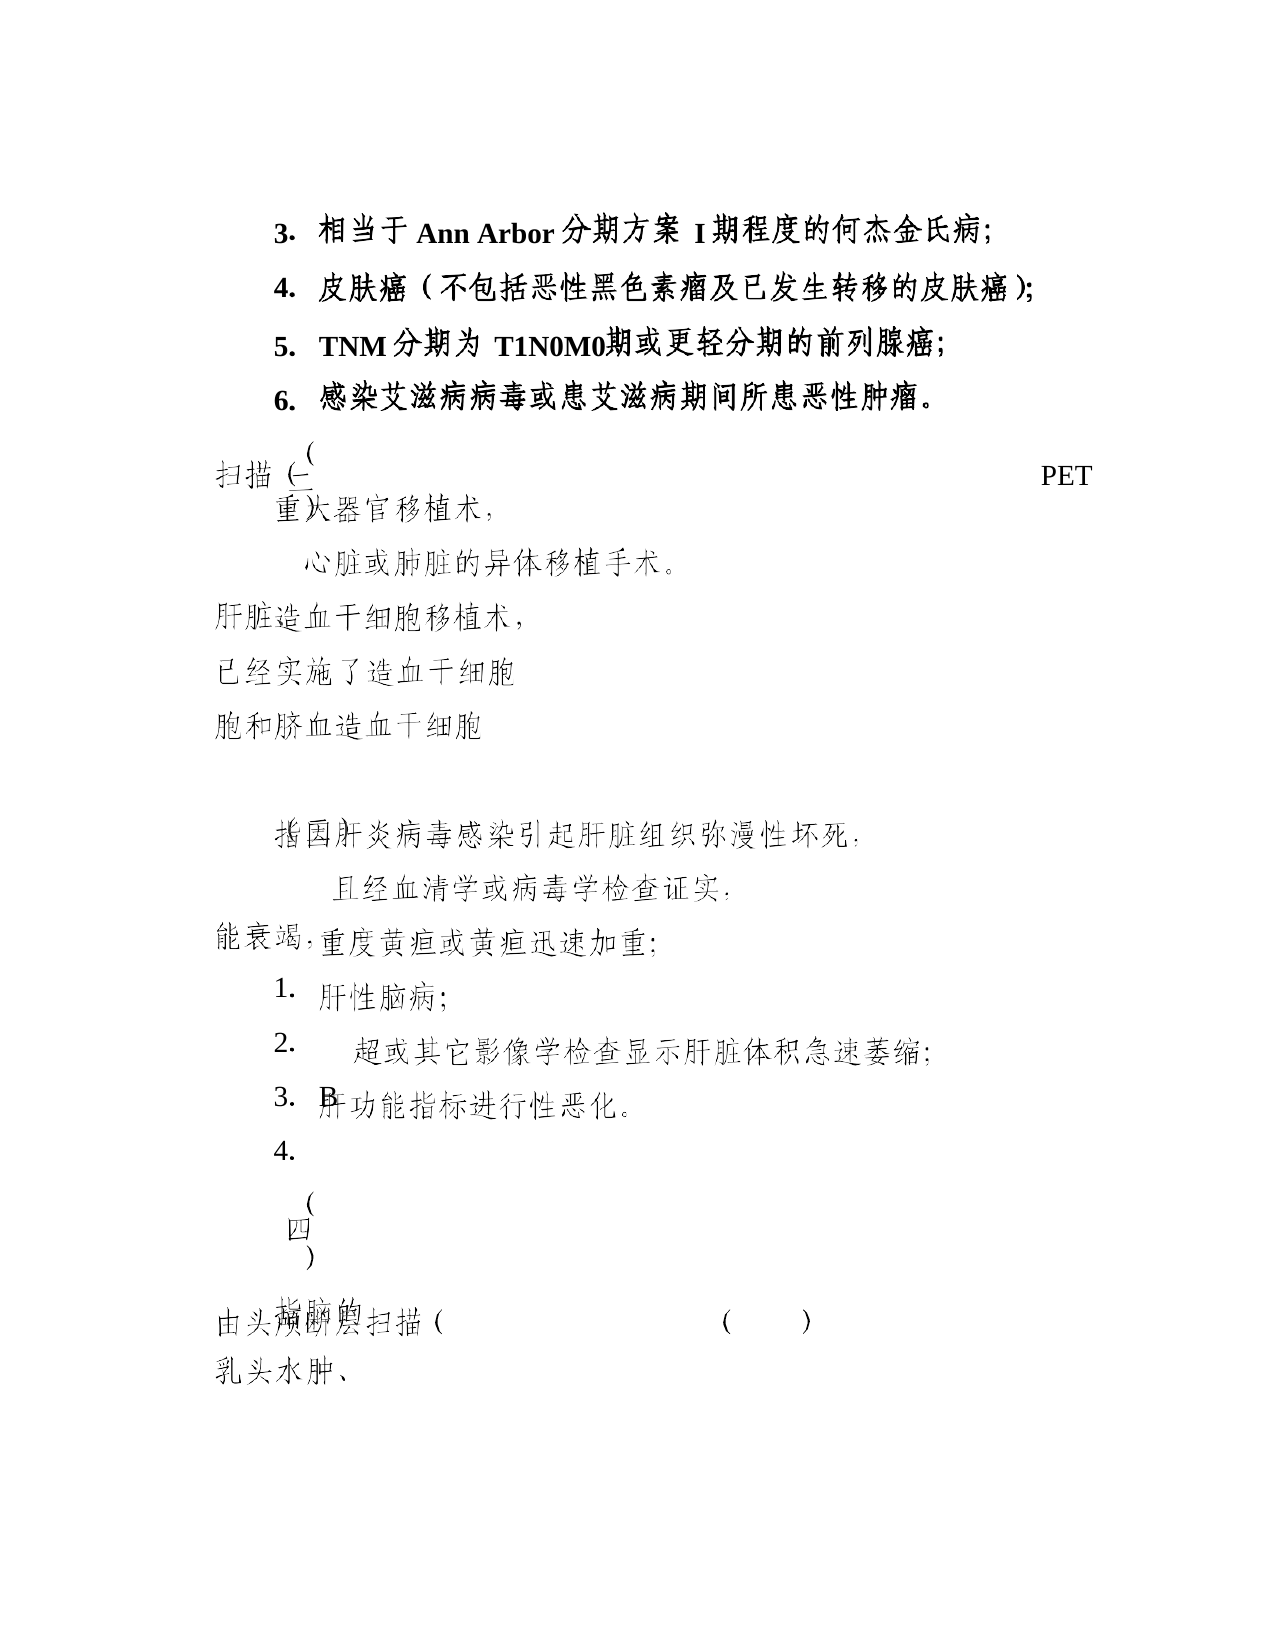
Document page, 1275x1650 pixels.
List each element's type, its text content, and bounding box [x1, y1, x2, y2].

picture [215, 460, 240, 488]
picture [320, 380, 929, 411]
picture [318, 272, 406, 302]
picture [245, 460, 271, 489]
picture [215, 711, 481, 740]
picture [274, 819, 858, 849]
picture [219, 656, 514, 686]
picture [712, 213, 990, 244]
picture [245, 601, 272, 630]
picture [562, 212, 679, 244]
picture [320, 927, 655, 957]
picture [338, 1090, 627, 1120]
picture [275, 493, 491, 523]
text 1 [273, 938, 360, 1004]
picture [305, 547, 671, 577]
picture [423, 271, 1007, 302]
picture [318, 213, 407, 244]
picture [274, 601, 521, 632]
picture [1017, 274, 1032, 302]
picture [605, 326, 943, 357]
picture [393, 326, 479, 357]
text PET [364, 458, 1092, 491]
picture [215, 602, 242, 630]
picture [332, 873, 728, 902]
text 3 B 4 [273, 1079, 338, 1166]
picture [218, 1296, 421, 1337]
text 2 [273, 1025, 360, 1058]
picture [215, 1355, 345, 1385]
picture [288, 1217, 310, 1241]
picture [353, 1036, 929, 1066]
picture [319, 981, 445, 1012]
picture [288, 473, 313, 491]
picture [217, 921, 312, 950]
